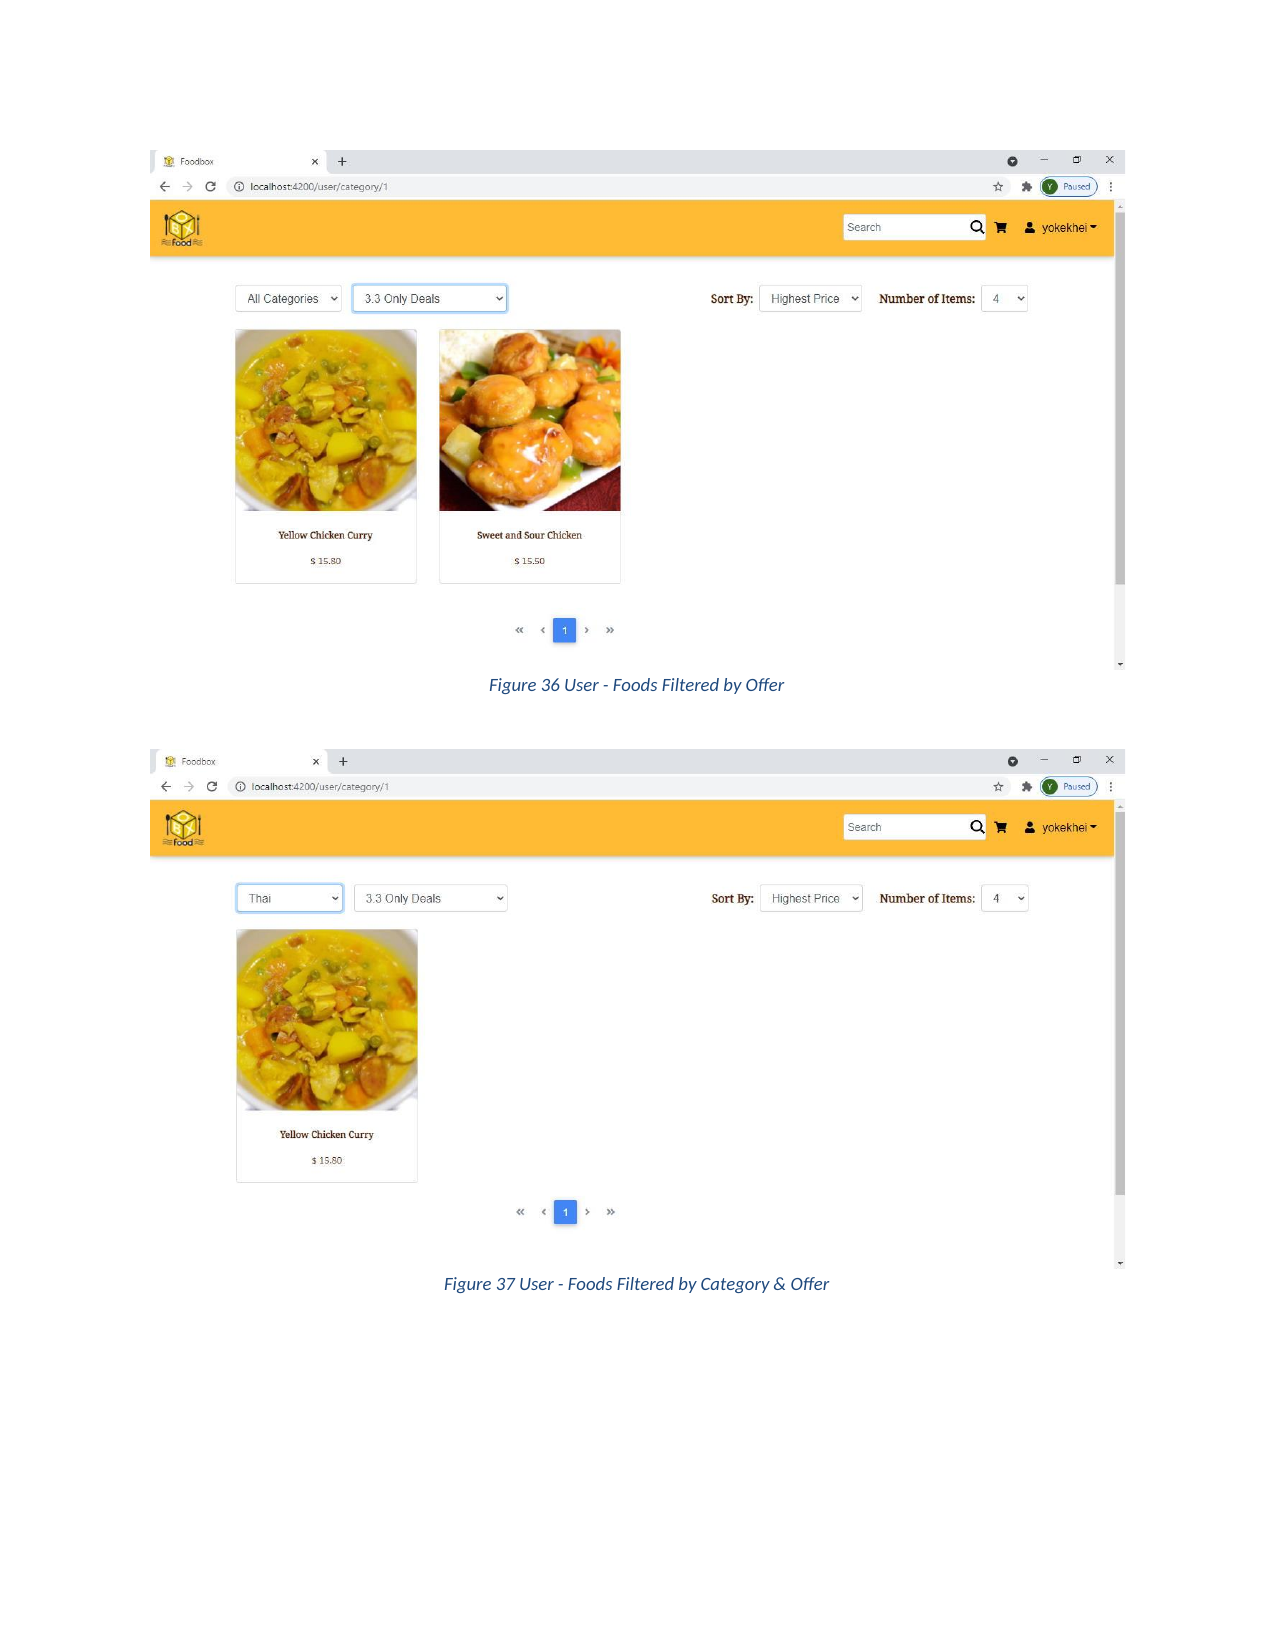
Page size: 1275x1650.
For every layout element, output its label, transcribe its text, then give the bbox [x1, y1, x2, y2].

text Figure 37 User - Foods Filtered by Category & Offer [150, 1272, 1125, 1295]
picture [150, 749, 1125, 1269]
text Figure 36 User - Foods Filtered by Offer [150, 673, 1125, 696]
picture [150, 150, 1125, 670]
